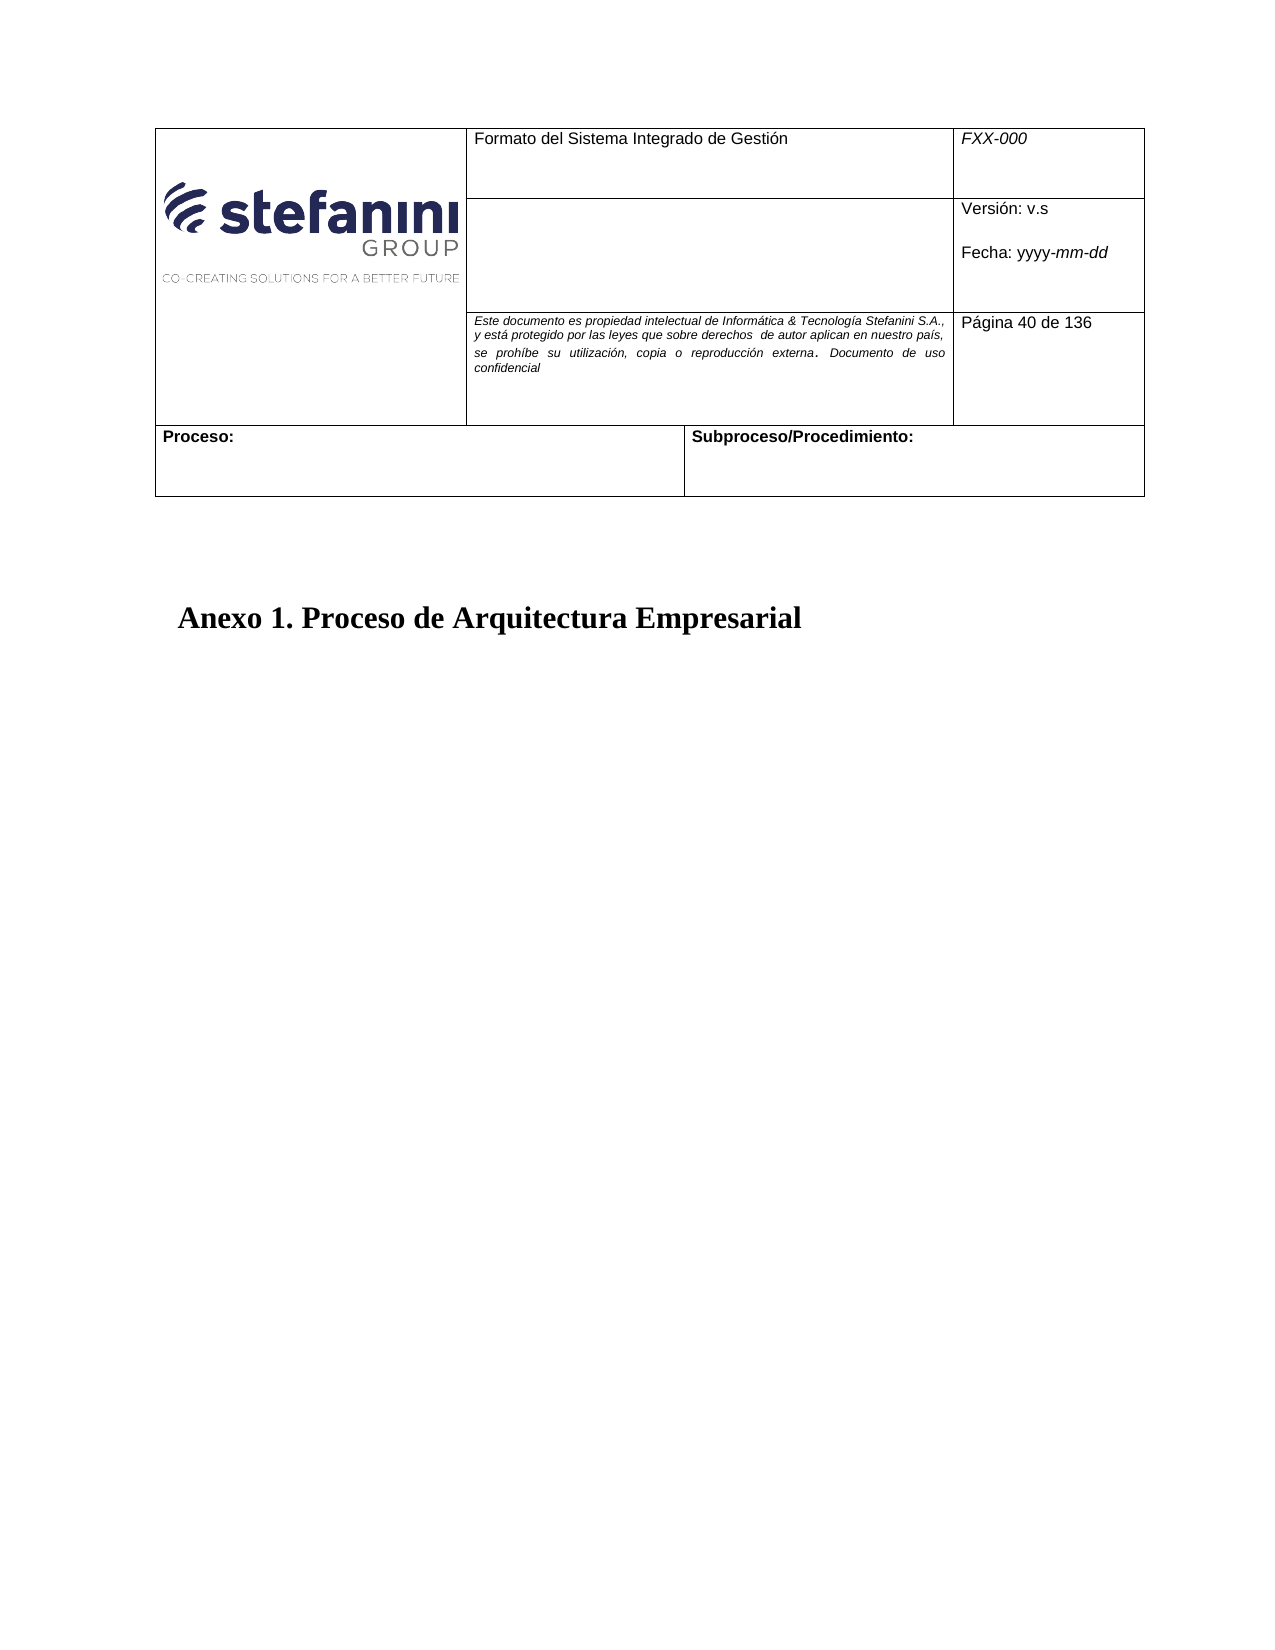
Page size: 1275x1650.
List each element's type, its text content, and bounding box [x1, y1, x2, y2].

picture [162, 182, 460, 286]
subtitle Anexo 1. Proceso de Arquitectura Empresarial [177, 599, 1098, 635]
